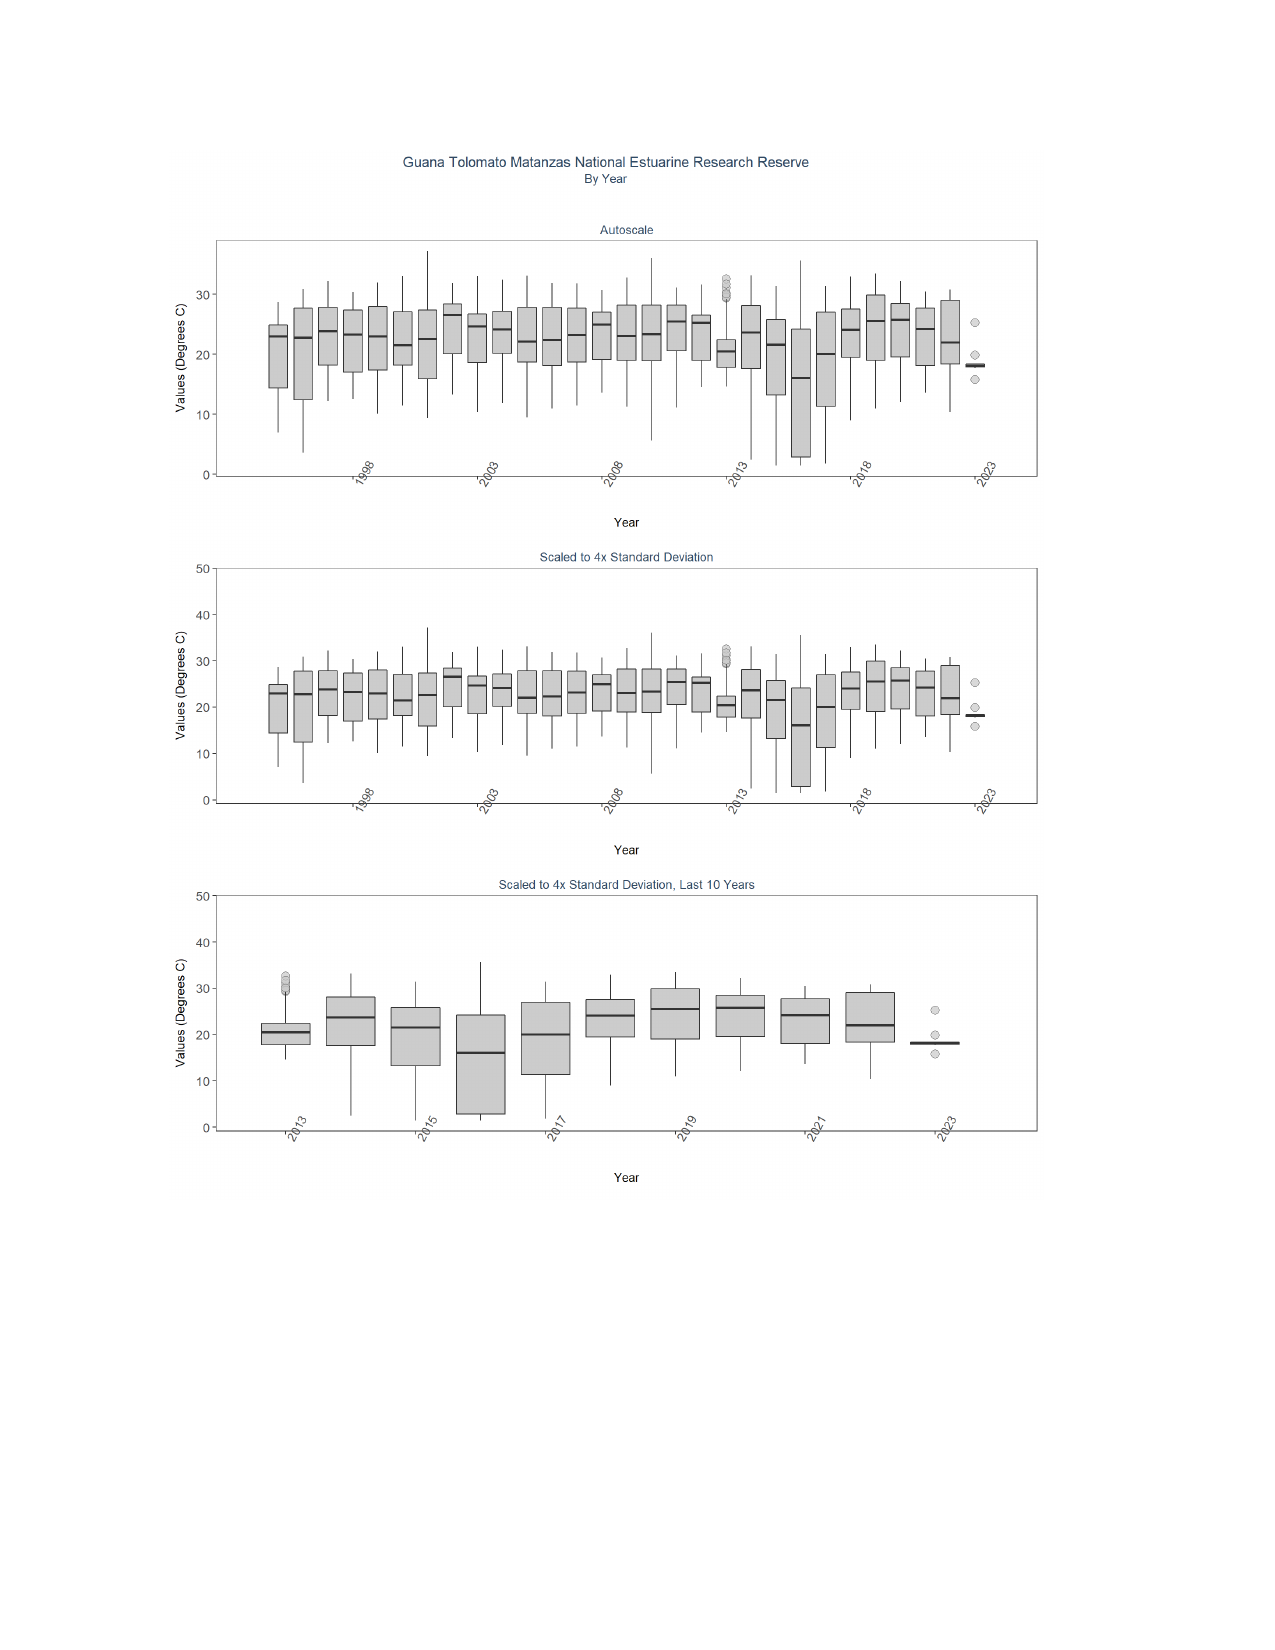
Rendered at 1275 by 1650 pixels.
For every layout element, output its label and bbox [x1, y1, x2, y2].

picture [168, 150, 1044, 1200]
